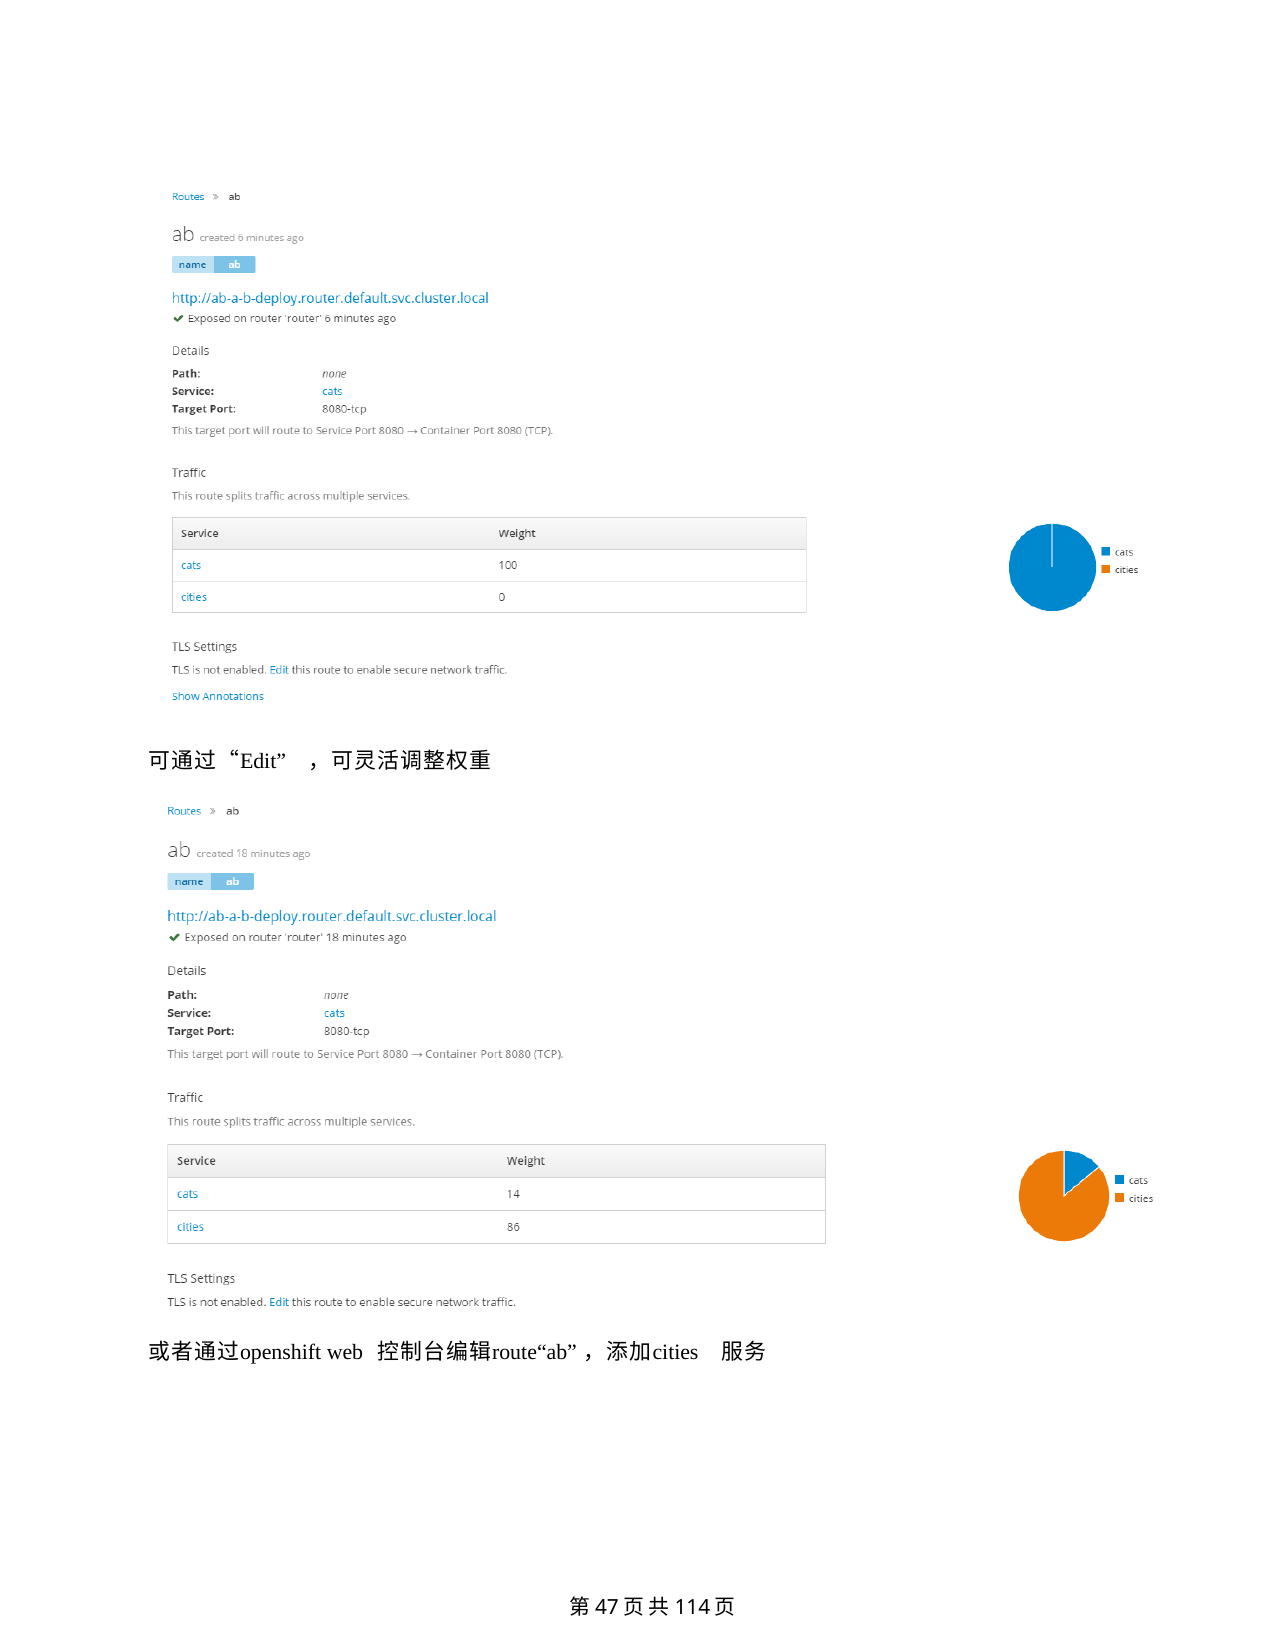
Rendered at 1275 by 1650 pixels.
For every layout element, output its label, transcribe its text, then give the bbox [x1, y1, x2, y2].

text 或者通过openshift web控制台编辑route“ab”，添加cities服务 [148, 1331, 1156, 1368]
picture [148, 183, 1158, 709]
text 可通过“Edit”，可灵活调整权重 [148, 740, 1156, 777]
picture [148, 801, 1158, 1311]
